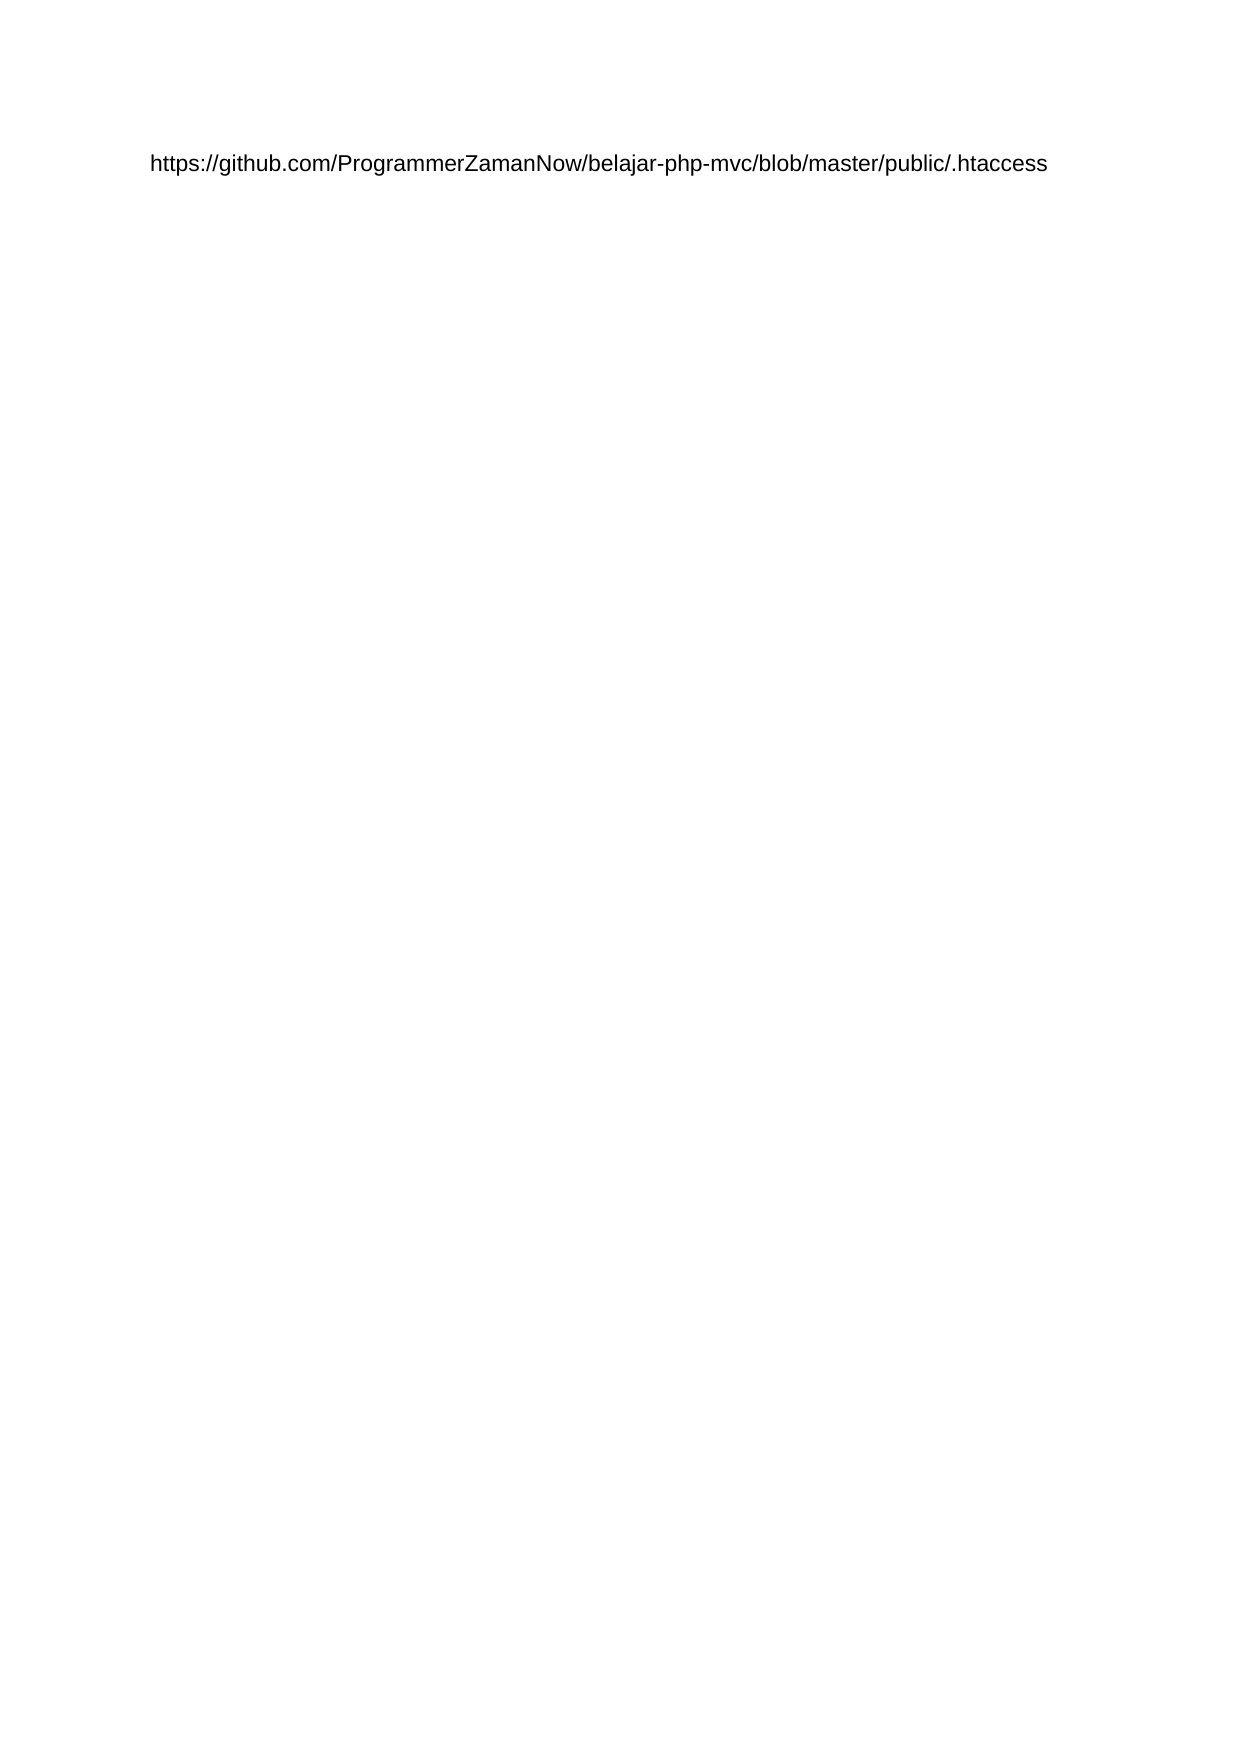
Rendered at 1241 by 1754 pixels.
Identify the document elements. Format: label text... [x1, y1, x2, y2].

text https://github.com/ProgrammerZamanNow/belajar-php-mvc/blob/master/public/.htaccess [150, 150, 1090, 176]
